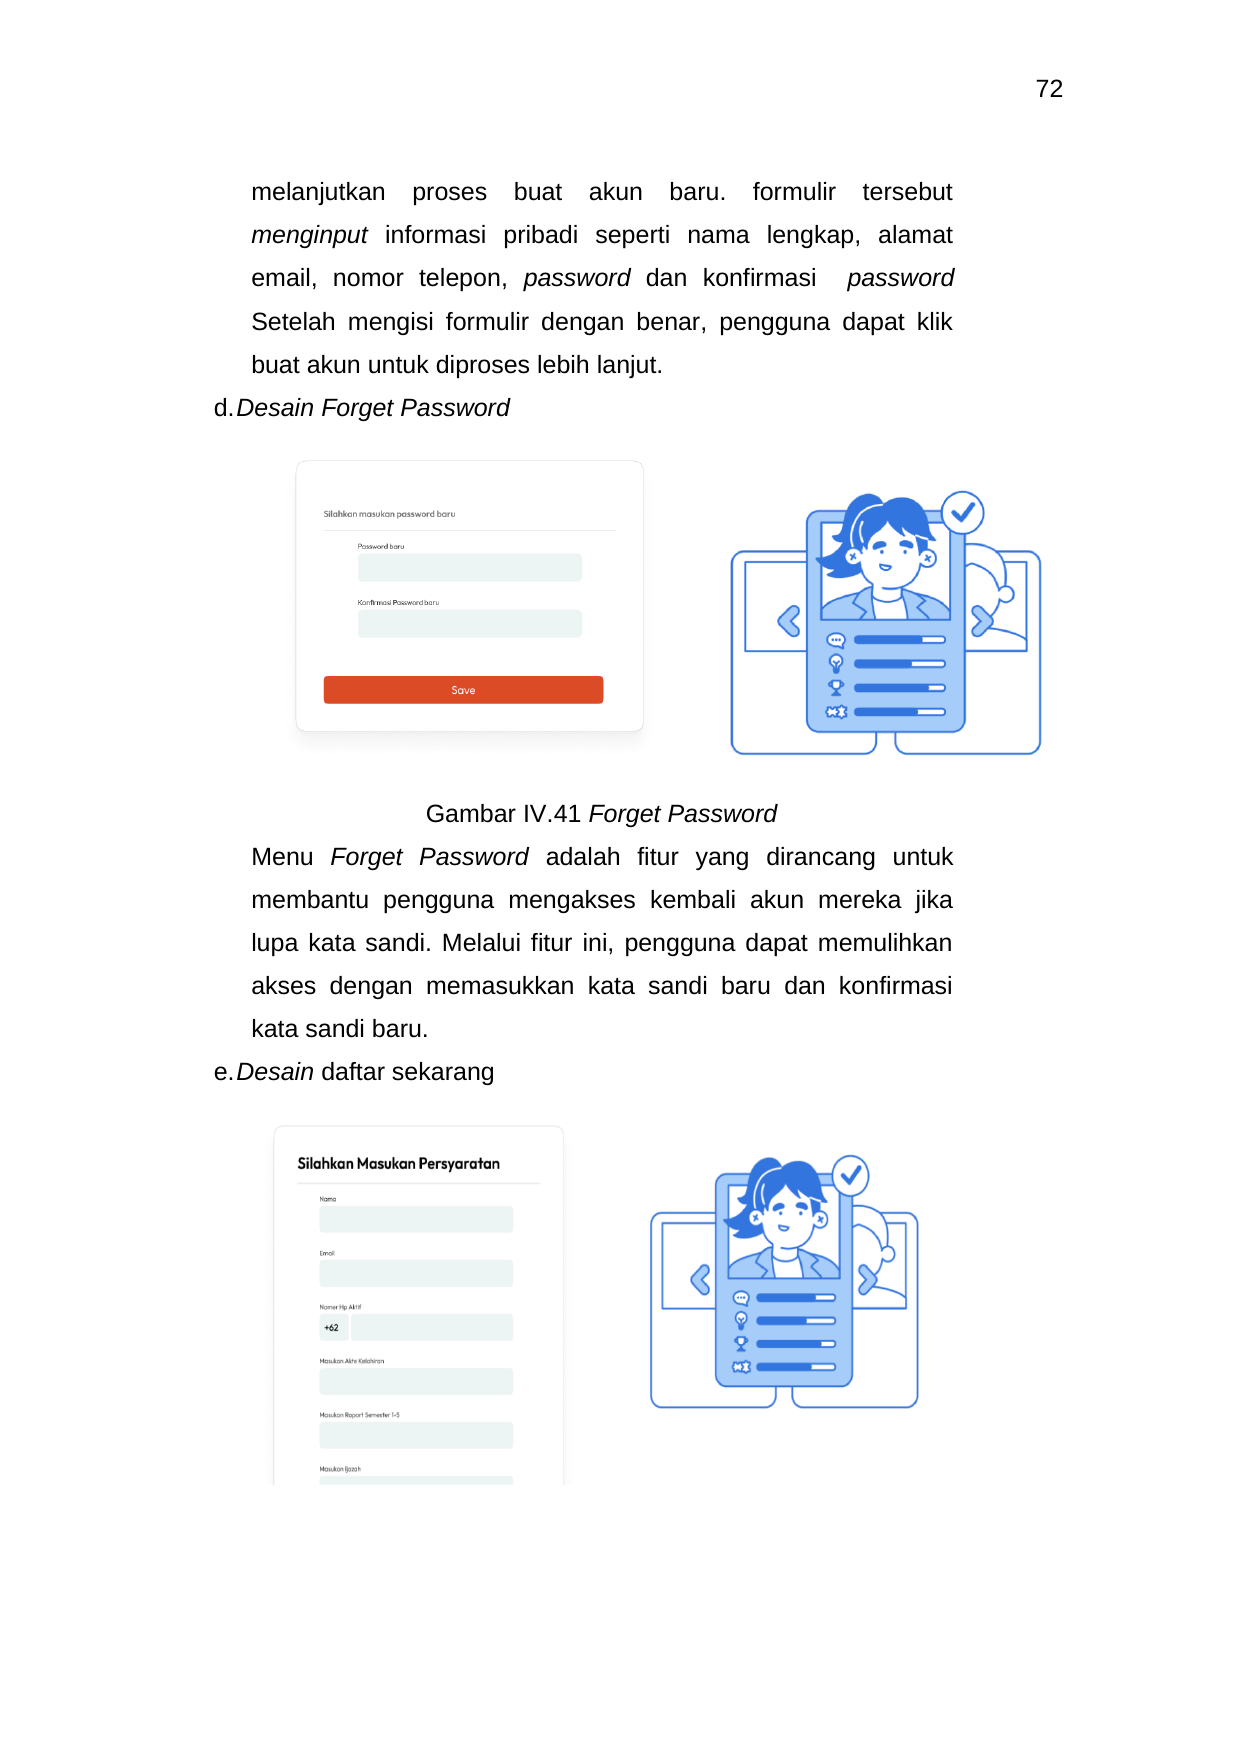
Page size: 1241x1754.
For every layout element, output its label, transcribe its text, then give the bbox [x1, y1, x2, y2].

list Desain Forget Password [213, 393, 954, 422]
list Desain daftar sekarang [213, 1057, 954, 1086]
picture [251, 436, 1078, 785]
list Gambar IV.41 Forget Password [251, 799, 954, 827]
list Menu Forget Password adalah fitur yang dirancang untuk membantu pengguna mengakses kembali akun mereka jika lupa kata sandi. Melalui fitur ini, pengguna dapat memulihkan akses dengan memasukkan kata sandi baru dan konfirmasi kata sandi baru. [251, 842, 954, 1043]
picture [251, 1100, 952, 1485]
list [251, 177, 954, 378]
